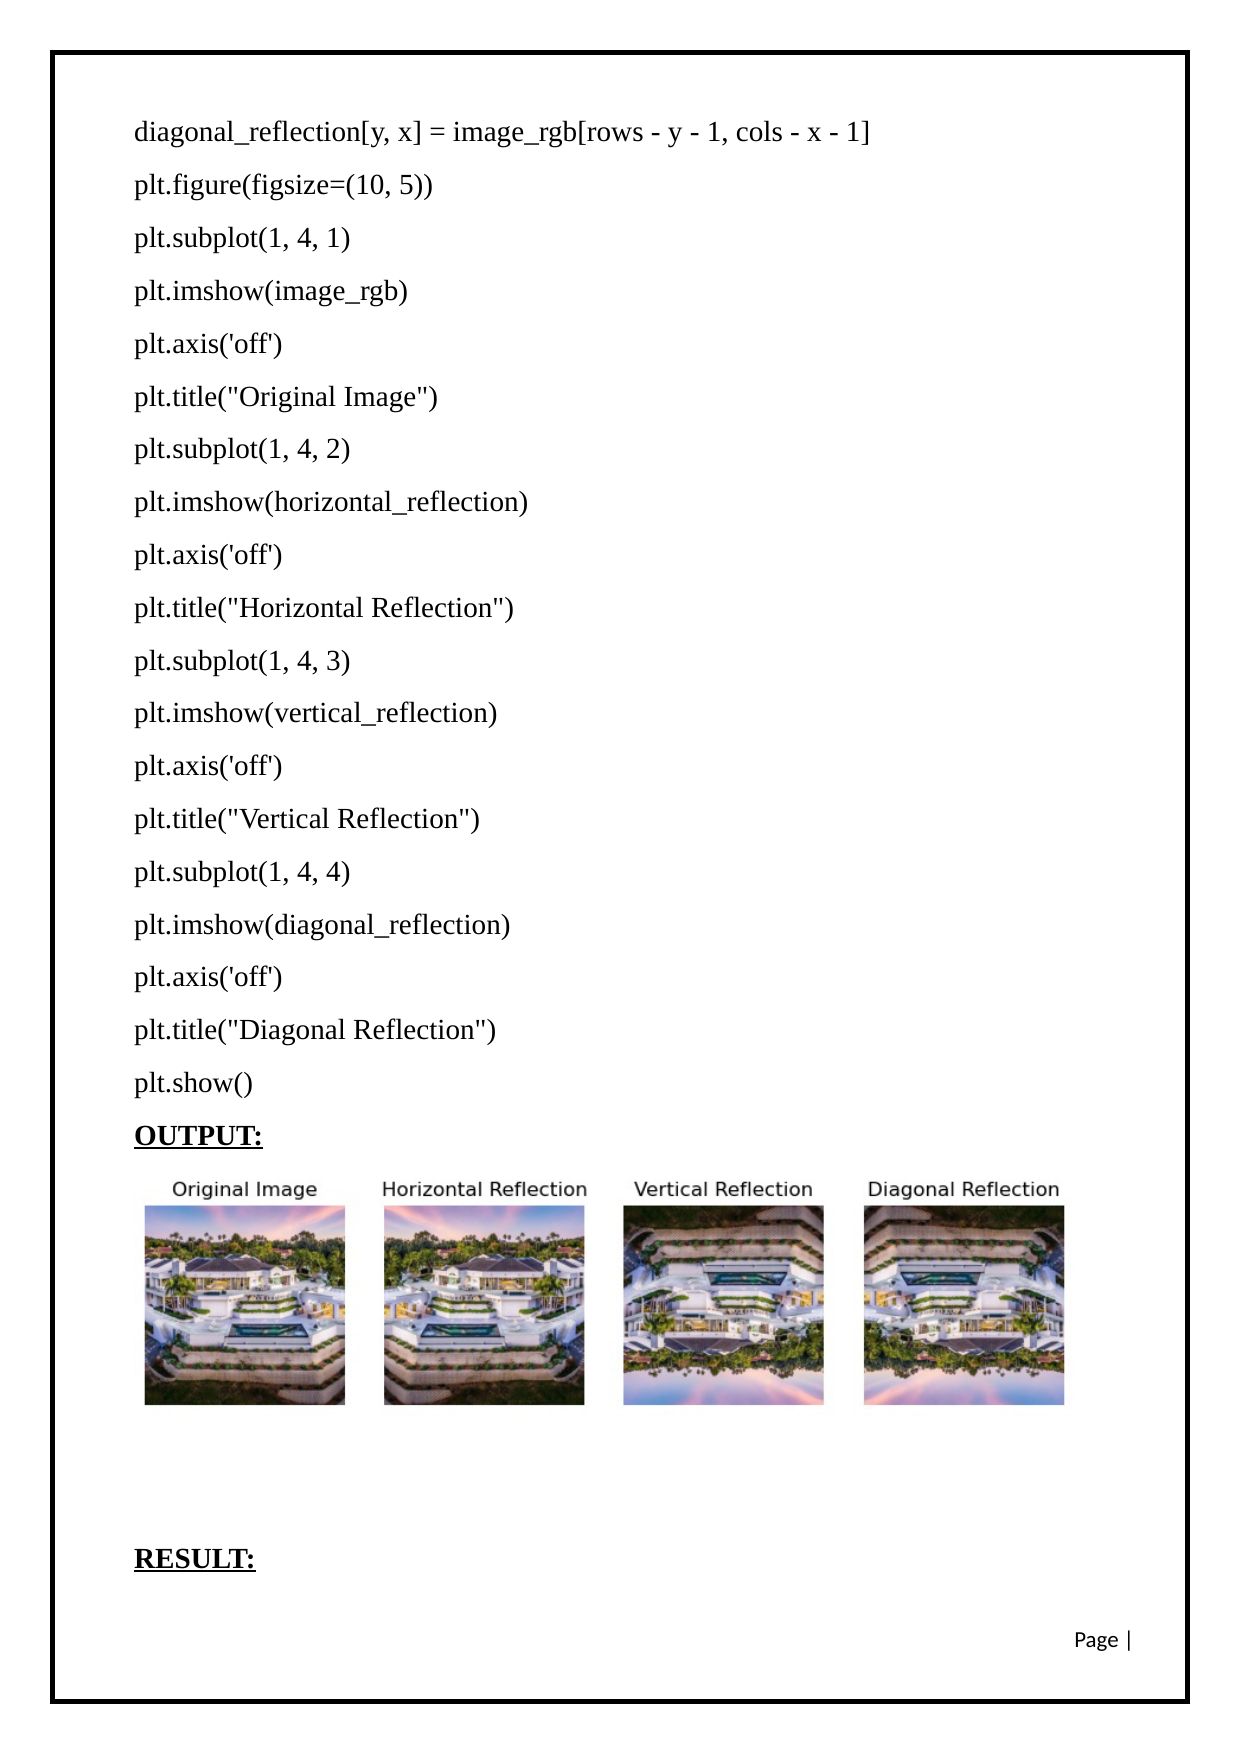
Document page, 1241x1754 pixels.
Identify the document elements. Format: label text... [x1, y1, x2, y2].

text plt.show() [134, 1065, 1166, 1099]
text plt.axis('off') [134, 326, 1166, 359]
text plt.axis('off') [134, 537, 1166, 571]
text plt.subplot(1, 4, 1) [134, 220, 1166, 254]
text OUTPUT: [134, 1118, 1166, 1152]
text plt.axis('off') [134, 748, 1166, 782]
text plt.subplot(1, 4, 2) [134, 431, 1166, 465]
text plt.title("Vertical Reflection") [134, 801, 1166, 835]
text plt.title("Diagonal Reflection") [134, 1012, 1166, 1046]
text plt.imshow(horizontal_reflection) [134, 484, 1166, 518]
picture [133, 1170, 1075, 1417]
text plt.axis('off') [134, 959, 1166, 993]
text diagonal_reflection[y, x] = image_rgb[rows - y - 1, cols - x - 1] [134, 114, 1166, 148]
text plt.imshow(vertical_reflection) [134, 696, 1166, 729]
text plt.figure(figsize=(10, 5)) [134, 167, 1166, 201]
text plt.imshow(diagonal_reflection) [134, 907, 1166, 940]
text plt.title("Original Image") [134, 379, 1166, 412]
text plt.title("Horizontal Reflection") [134, 590, 1166, 623]
text plt.imshow(image_rgb) [134, 273, 1166, 307]
text plt.subplot(1, 4, 4) [134, 854, 1166, 887]
text plt.subplot(1, 4, 3) [134, 643, 1166, 676]
text RESULT: [134, 1541, 1166, 1575]
